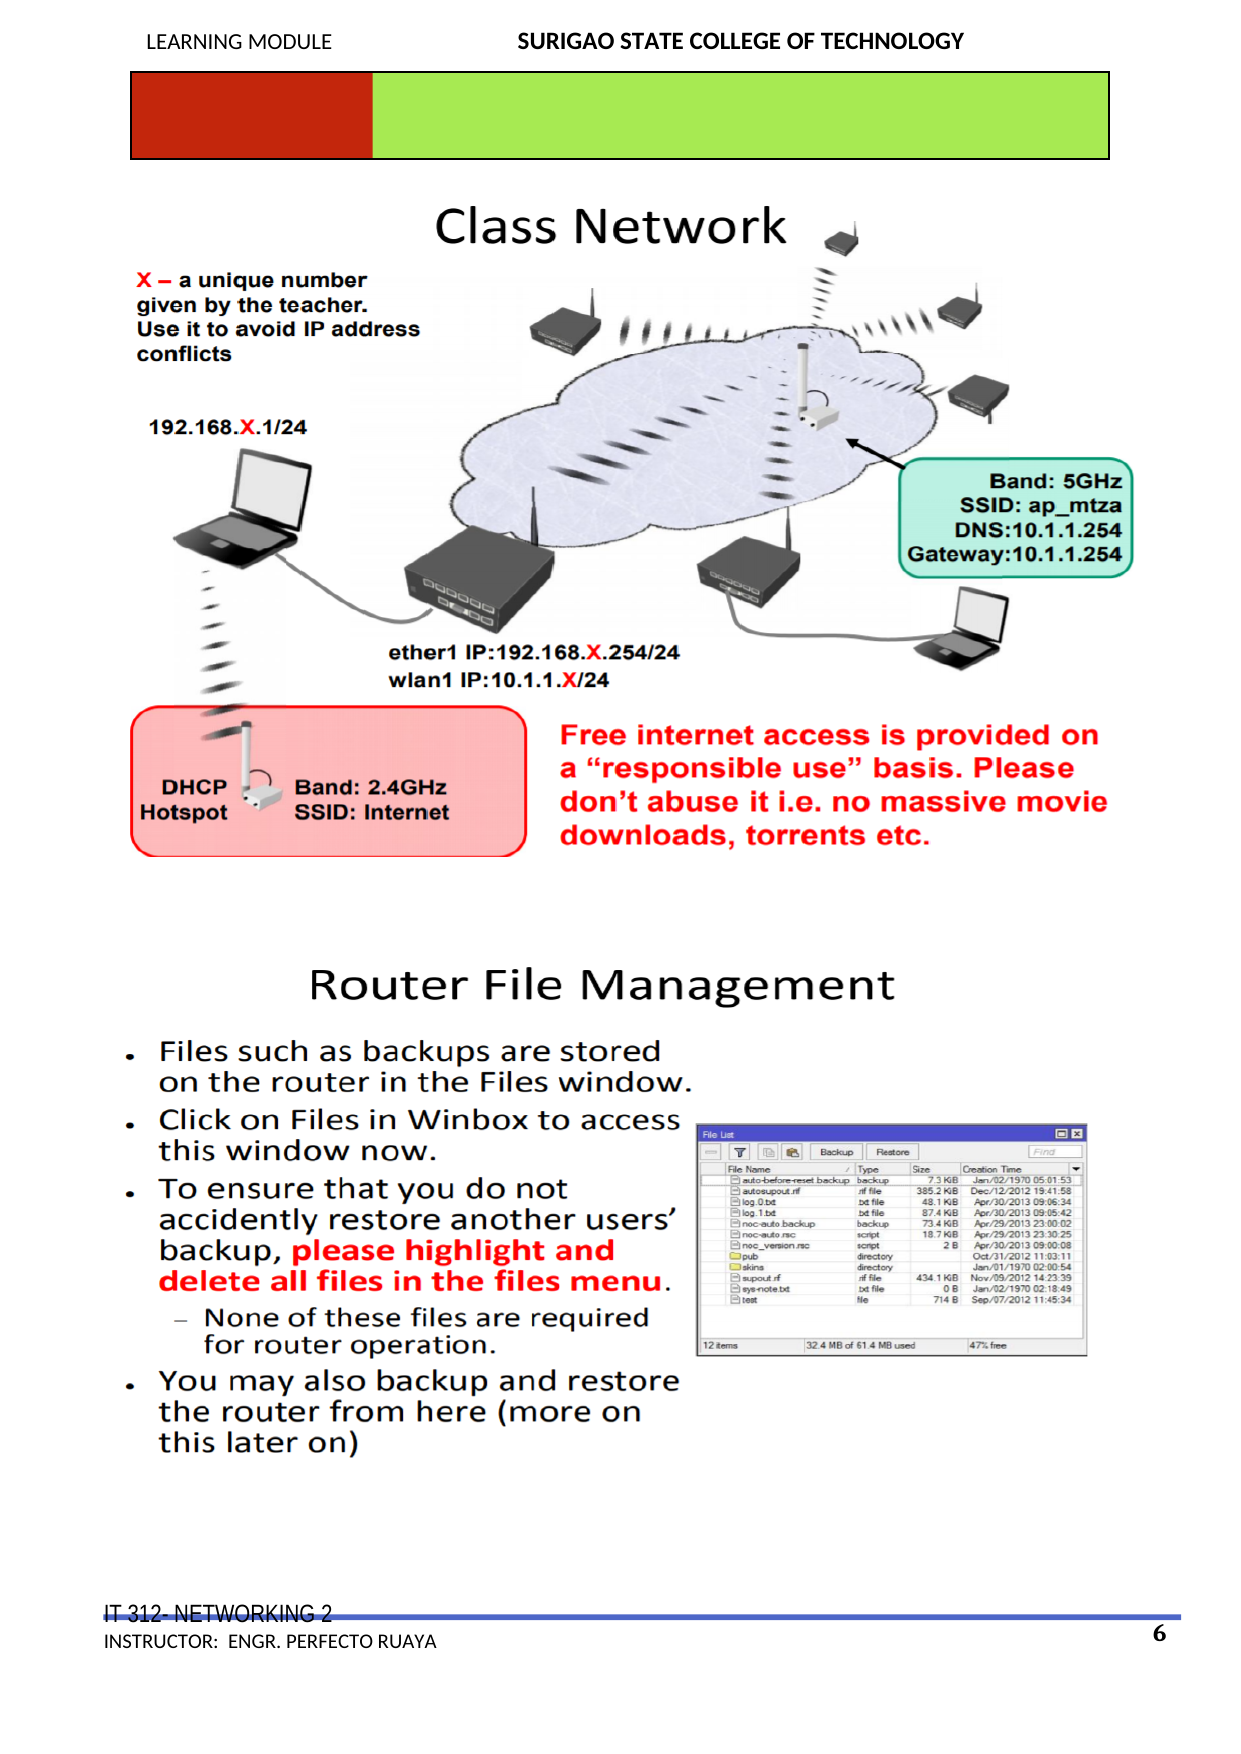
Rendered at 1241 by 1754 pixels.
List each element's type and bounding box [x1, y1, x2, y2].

picture [103, 187, 1162, 857]
picture [103, 942, 1111, 1481]
